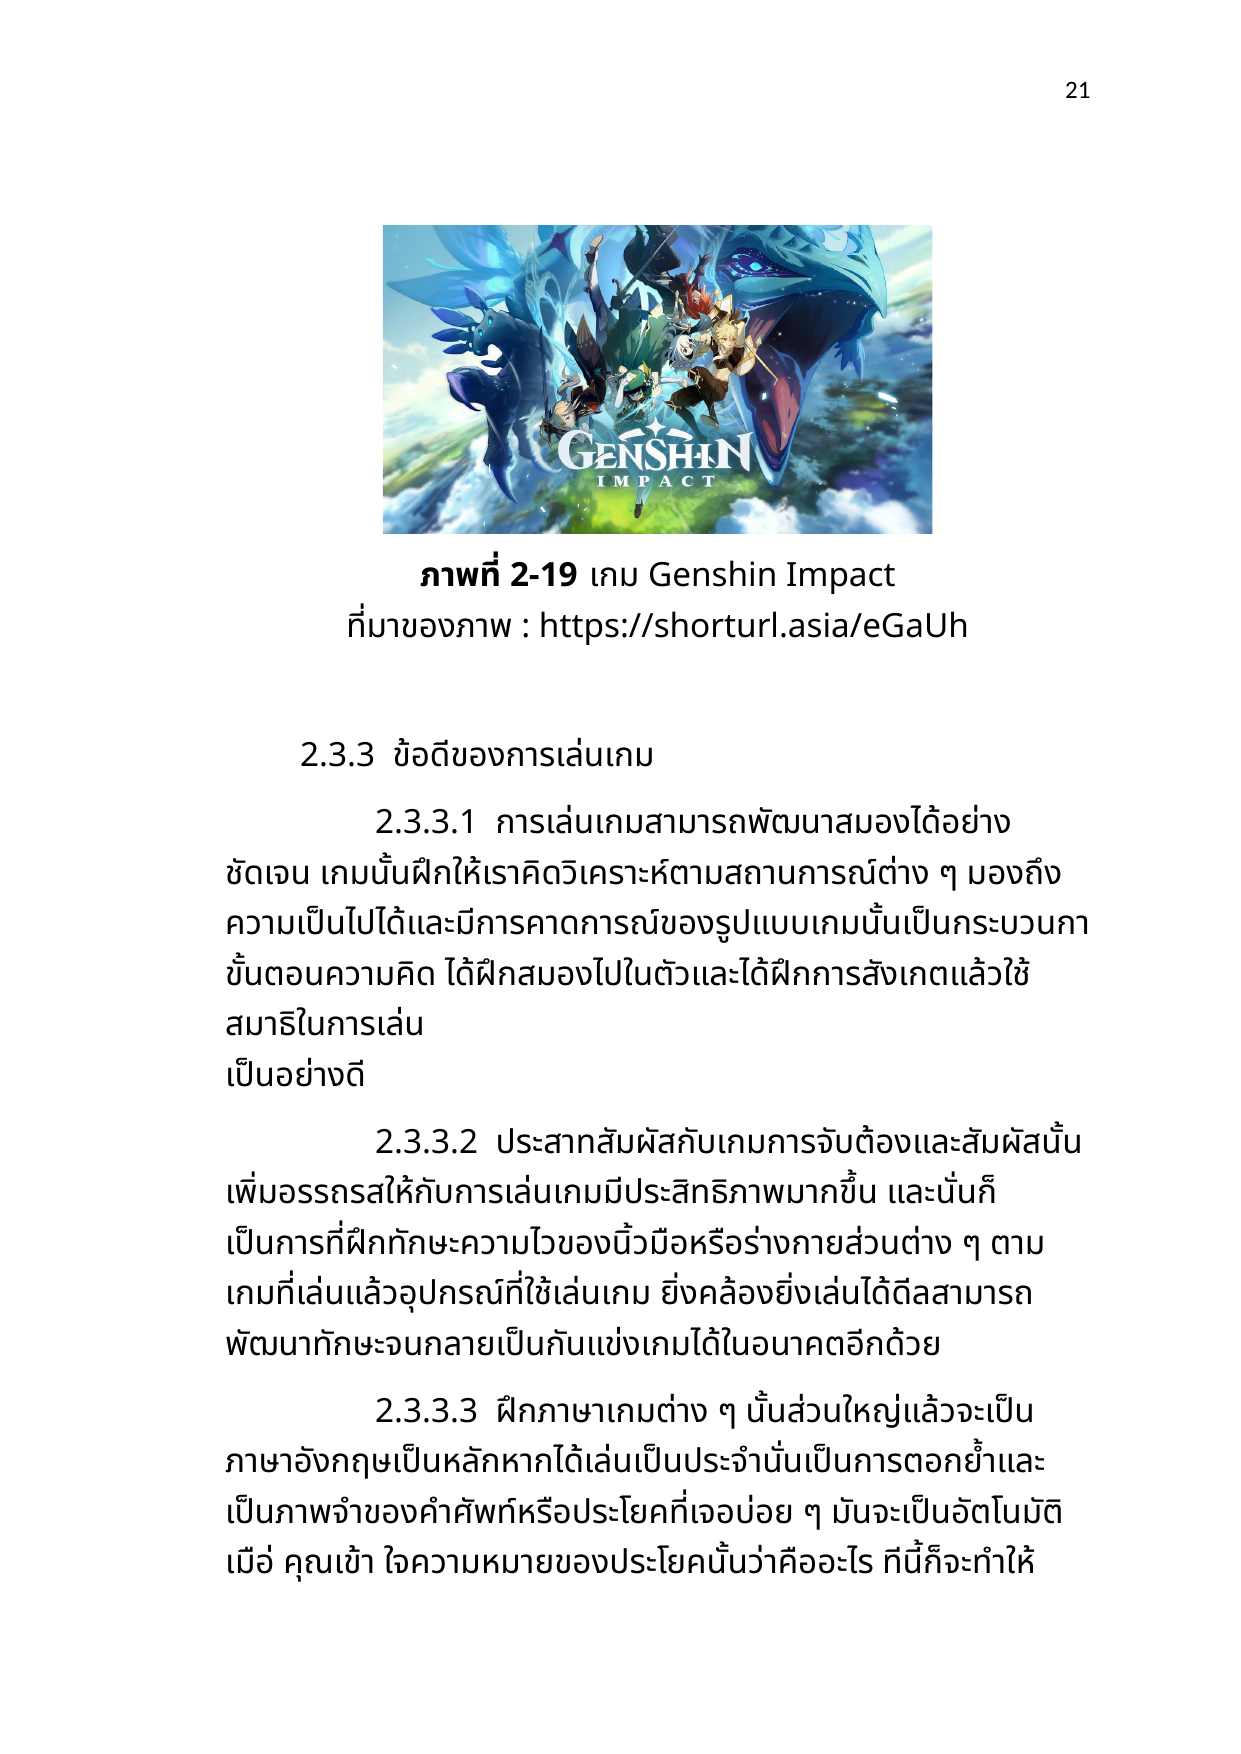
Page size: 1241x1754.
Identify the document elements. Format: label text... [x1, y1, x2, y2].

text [225, 1387, 1090, 1588]
text 2.3.3 ข้อดีของการเล่นเกม [225, 731, 1090, 781]
text 2.3.3.1 การเล่นเกมสามารถพัฒนาสมองได้อย่างชัดเจน เกมนั้นฝึกให้เราคิดวิเคราะห์ตามสถานการณ์ต่าง ๆ มองถึงความเป็นไปได้และมีการคาดการณ์ของรูปแบบเกมนั้นเป็นกระบวนกาขั้นตอนความคิด ได้ฝึกสมองไปในตัวและได้ฝึกการสังเกตแล้วใช้สมาธิในการเล่น เป็นอย่างดี [225, 798, 1090, 1101]
text 2.3.3.2 ประสาทสัมผัสกับเกมการจับต้องและสัมผัสนั้นเพิ่มอรรถรสให้กับการเล่นเกมมีประสิทธิภาพมากขึ้น และนั่นก็เป็นการที่ฝึกทักษะความไวของนิ้วมือหรือร่างกายส่วนต่าง ๆ ตามเกมที่เล่นแล้วอุปกรณ์ที่ใช้เล่นเกม ยิ่งคล้องยิ่งเล่นได้ดีลสามารถพัฒนาทักษะจนกลายเป็นกันแข่งเกมได้ในอนาคตอีกด้วย [225, 1118, 1090, 1370]
picture [382, 225, 933, 534]
text ภาพที่ 2-19 เกม Genshin Impact ที่มาของภาพ : https://shorturl.asia/eGaUh [225, 551, 1090, 652]
